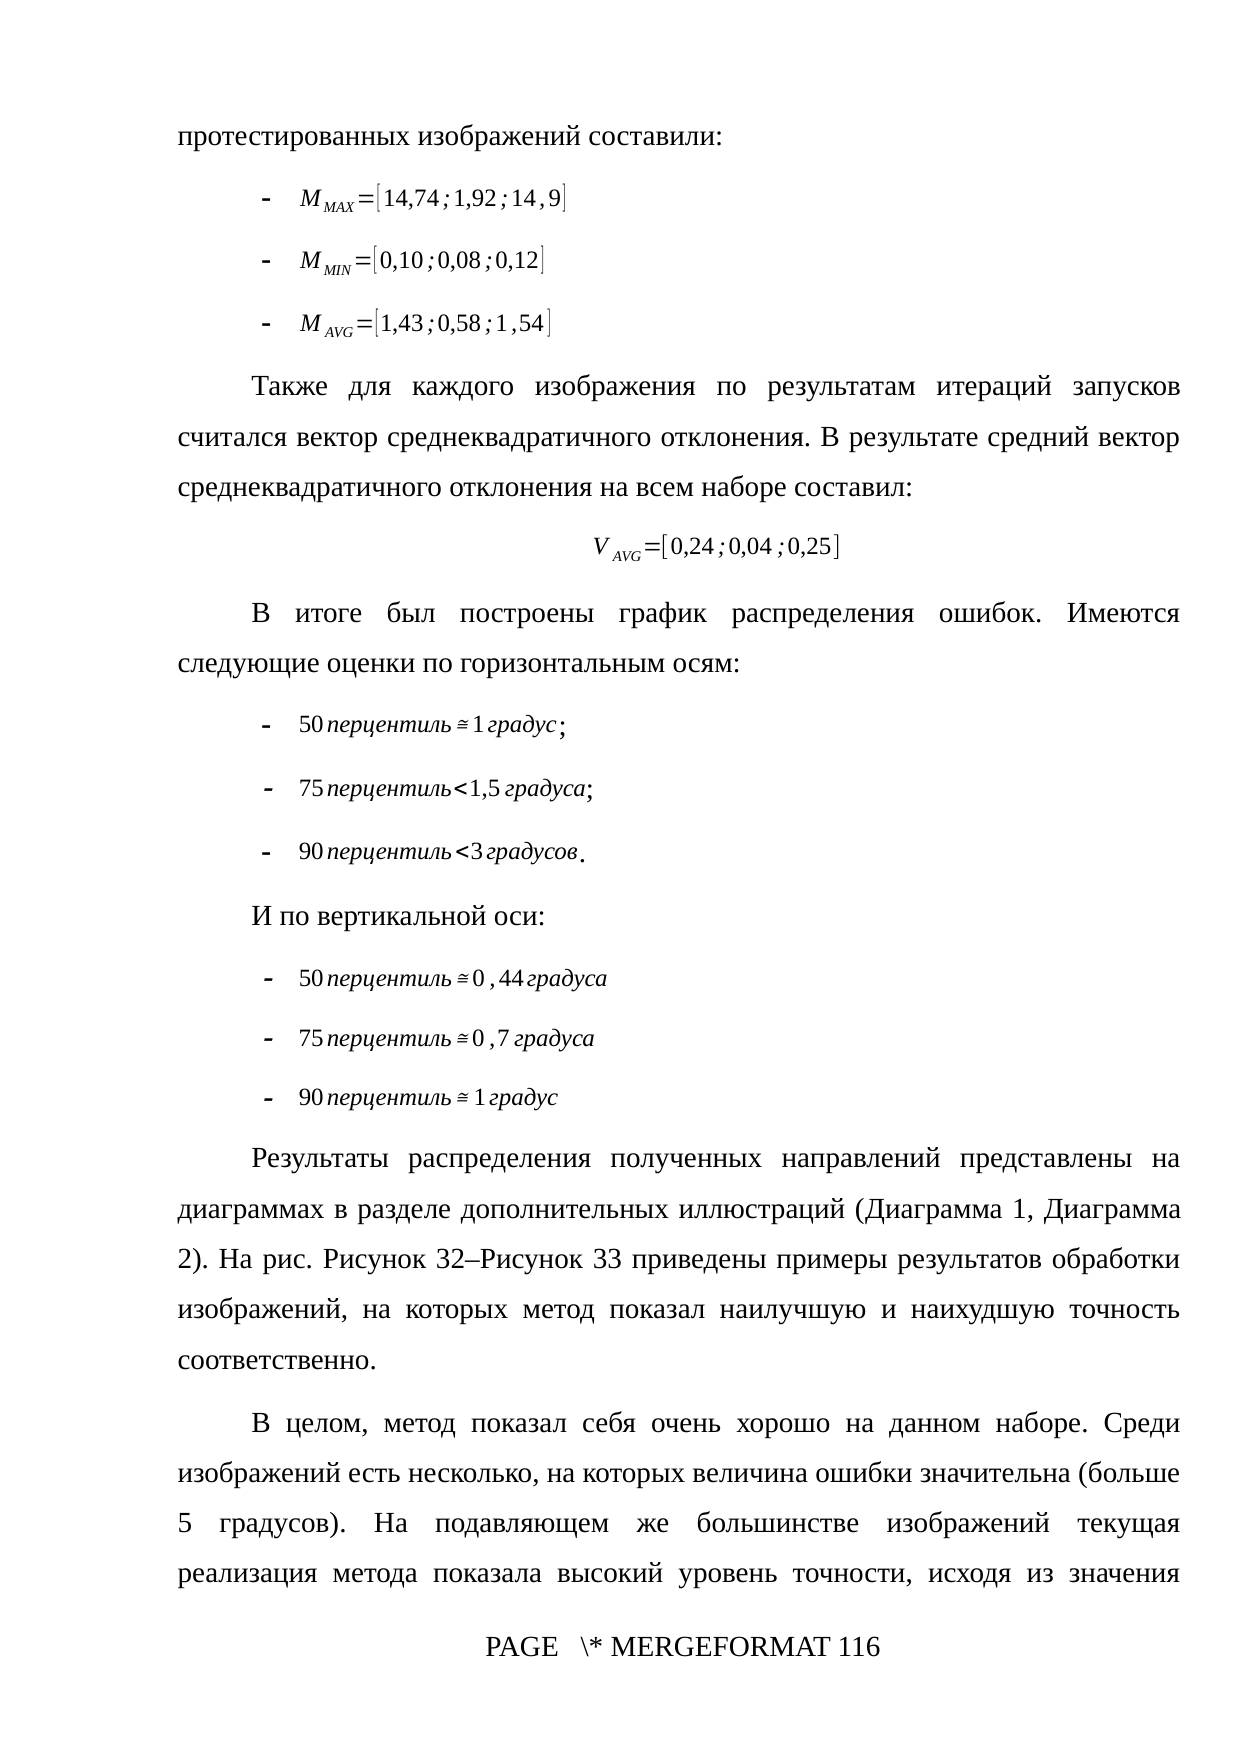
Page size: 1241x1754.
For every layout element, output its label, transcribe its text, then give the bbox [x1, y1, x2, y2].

list . [261, 835, 1181, 869]
text Также для каждого изображения по результатам итераций запусков считался вектор среднеквадратичного отклонения. В результате средний вектор среднеквадратичного отклонения на всем наборе составил: [177, 368, 1181, 503]
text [177, 118, 1181, 152]
text И по вертикальной оси: [177, 898, 1181, 932]
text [177, 1405, 1181, 1589]
text В итоге был построены график распределения ошибок. Имеются следующие оценки по горизонтальным осям: [177, 595, 1181, 678]
text Результаты распределения полученных направлений представлены на диаграммах в разделе дополнительных иллюстраций (Диаграмма 1, Диаграмма 2). На рис. 32–33 приведены примеры результатов обработки изображений, на которых метод показал наилучшую и наихудшую точность соответственно. [177, 1141, 1181, 1375]
list ; [261, 771, 1181, 805]
list ; [261, 708, 1181, 742]
